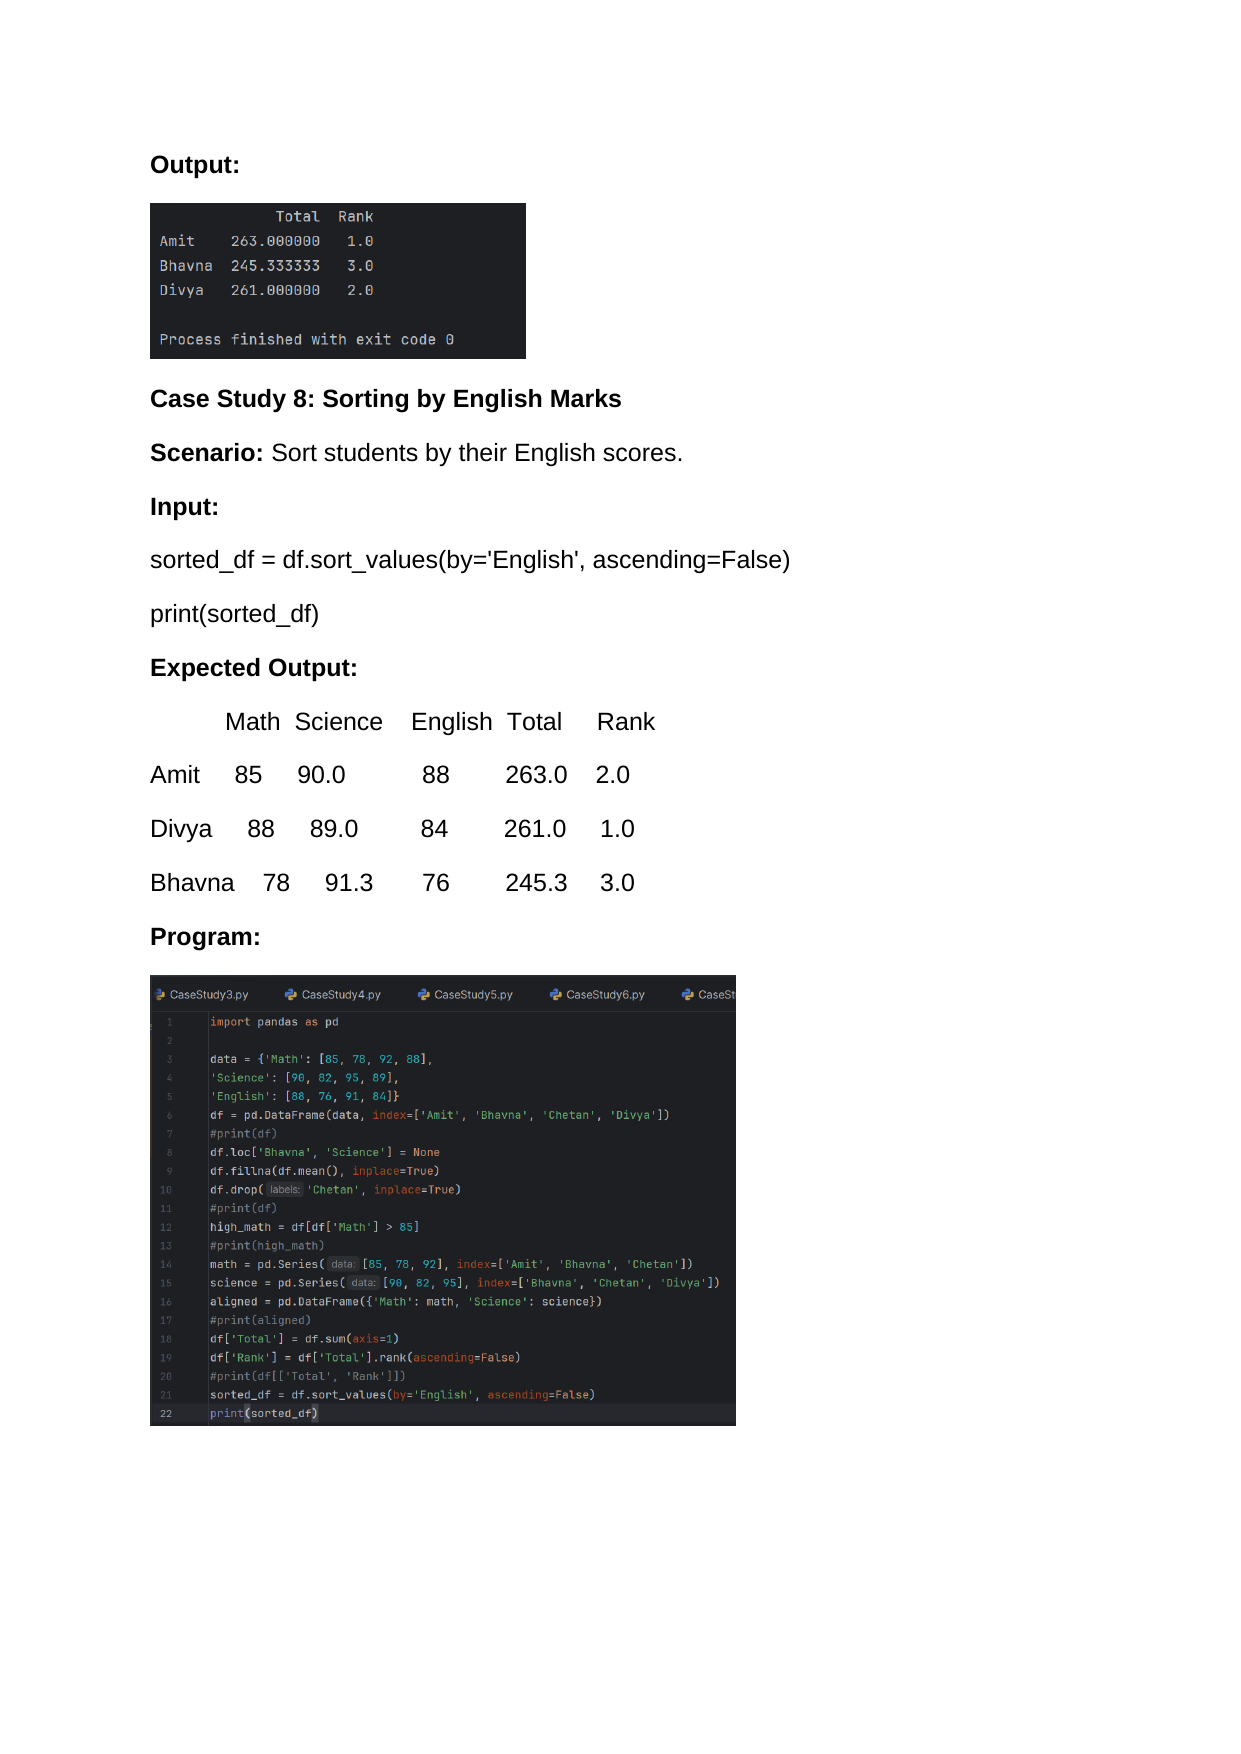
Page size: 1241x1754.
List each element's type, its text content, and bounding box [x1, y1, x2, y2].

text Bhavna 78 91.3 76 245.3 3.0 [150, 868, 1090, 896]
picture [150, 203, 526, 359]
text print(sorted_df) [150, 599, 1090, 628]
text Scenario: Sort students by their English scores. [150, 438, 1090, 466]
text Divya 88 89.0 84 261.0 1.0 [150, 814, 1090, 843]
text Output: [150, 150, 1090, 179]
text Program: [150, 921, 1090, 950]
text Amit 85 90.0 88 263.0 2.0 [150, 760, 1090, 789]
text Expected Output: [150, 653, 1090, 681]
picture [150, 975, 736, 1426]
text sorted_df = df.sort_values(by='English', ascending=False) [150, 545, 1090, 574]
text Math Science English Total Rank [150, 706, 1090, 735]
text Case Study 8: Sorting by English Marks [150, 384, 1090, 413]
text Input: [150, 491, 1090, 520]
